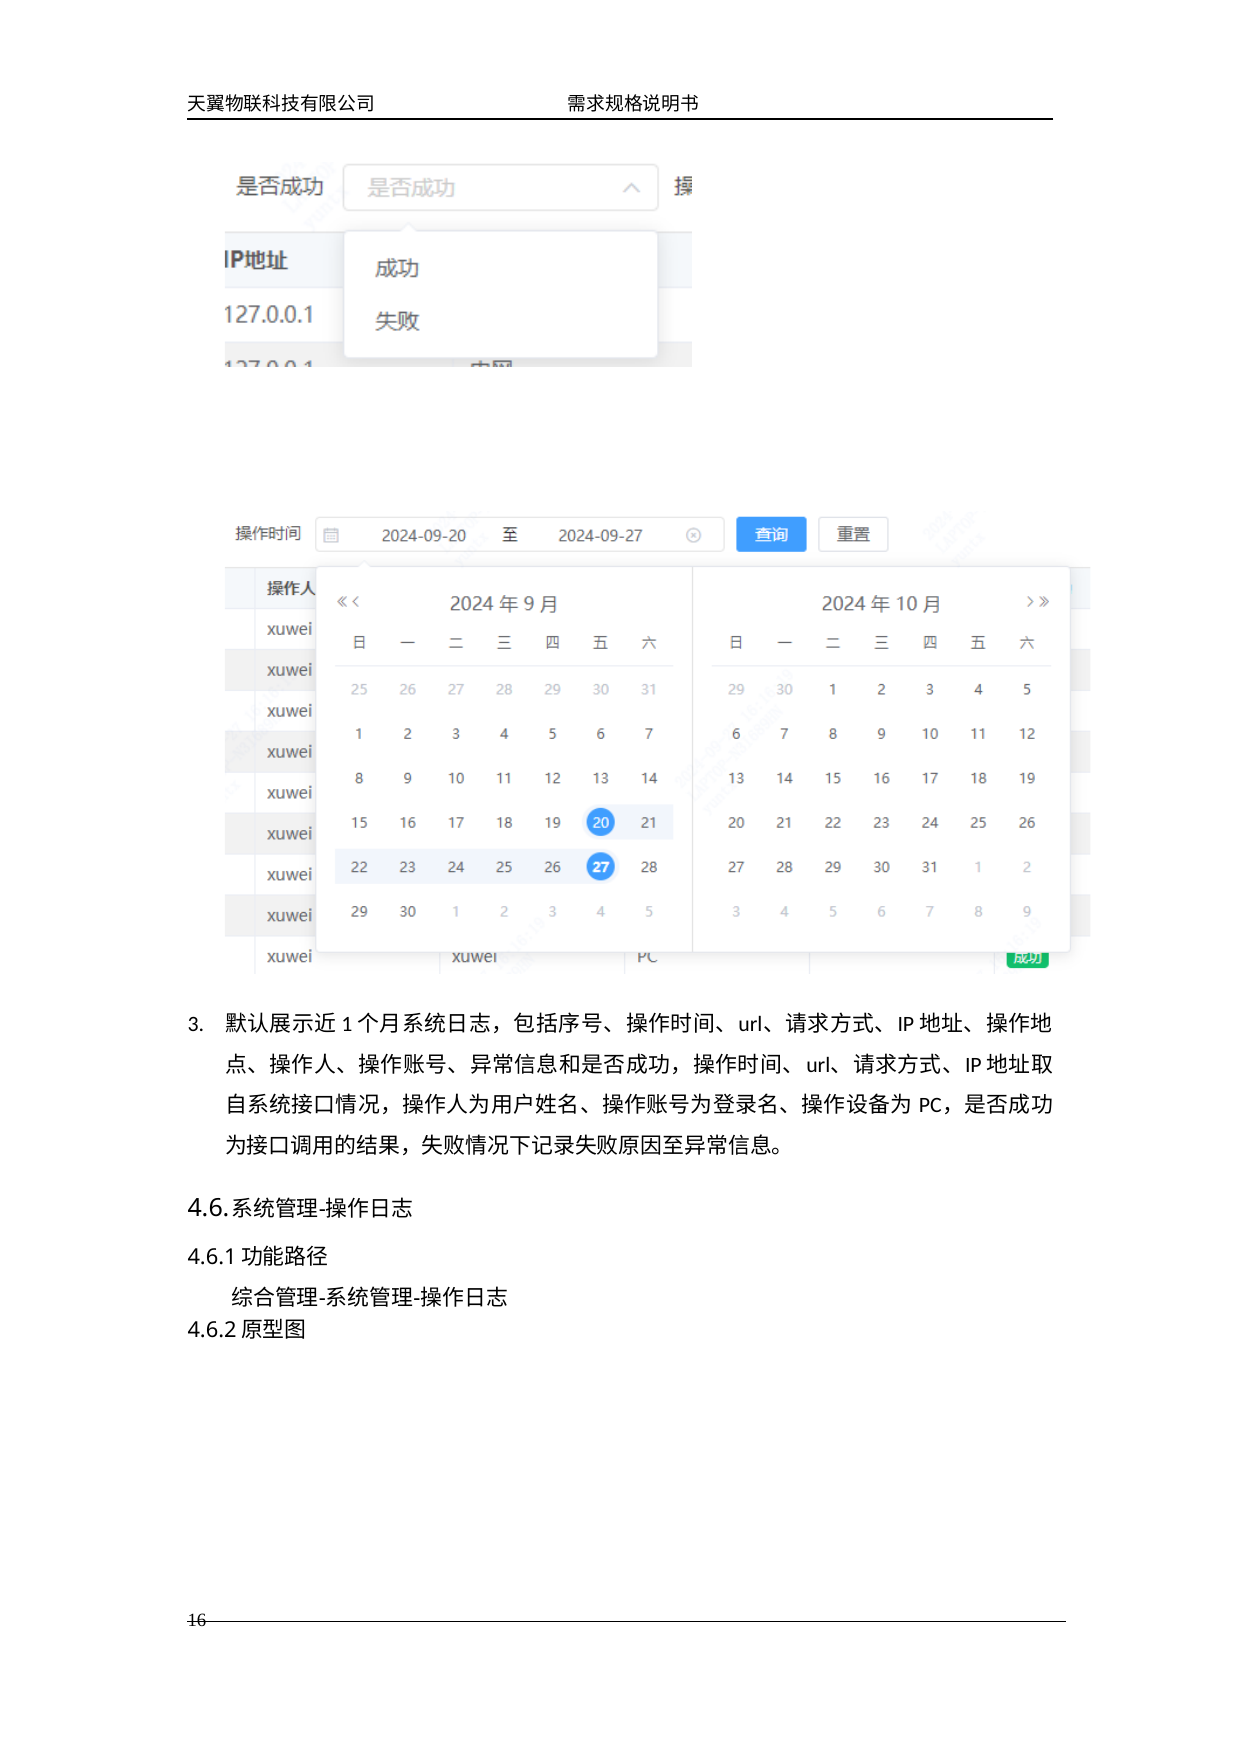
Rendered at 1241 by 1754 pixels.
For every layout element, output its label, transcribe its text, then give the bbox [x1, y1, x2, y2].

text 4.6.1功能路径 [187, 1239, 1053, 1272]
text 综合管理-系统管理-操作日志 [187, 1279, 1053, 1312]
picture [224, 162, 692, 367]
subtitle 系统管理-操作日志 [187, 1174, 1053, 1239]
list 默认展示近1个月系统日志，包括序号、操作时间、url、请求方式、IP地址、操作地点、操作人、操作账号、异常信息和是否成功，操作时间、url、请求方式、IP地址取自系统接口情况，操作人为用户姓名、操作账号为登录名、操作设备为PC，是否成功为接口调用的结果，失败情况下记录失败原因至异常信息。 [187, 1006, 1053, 1160]
text 4.6.2原型图 [187, 1312, 1053, 1344]
picture [224, 511, 1091, 974]
